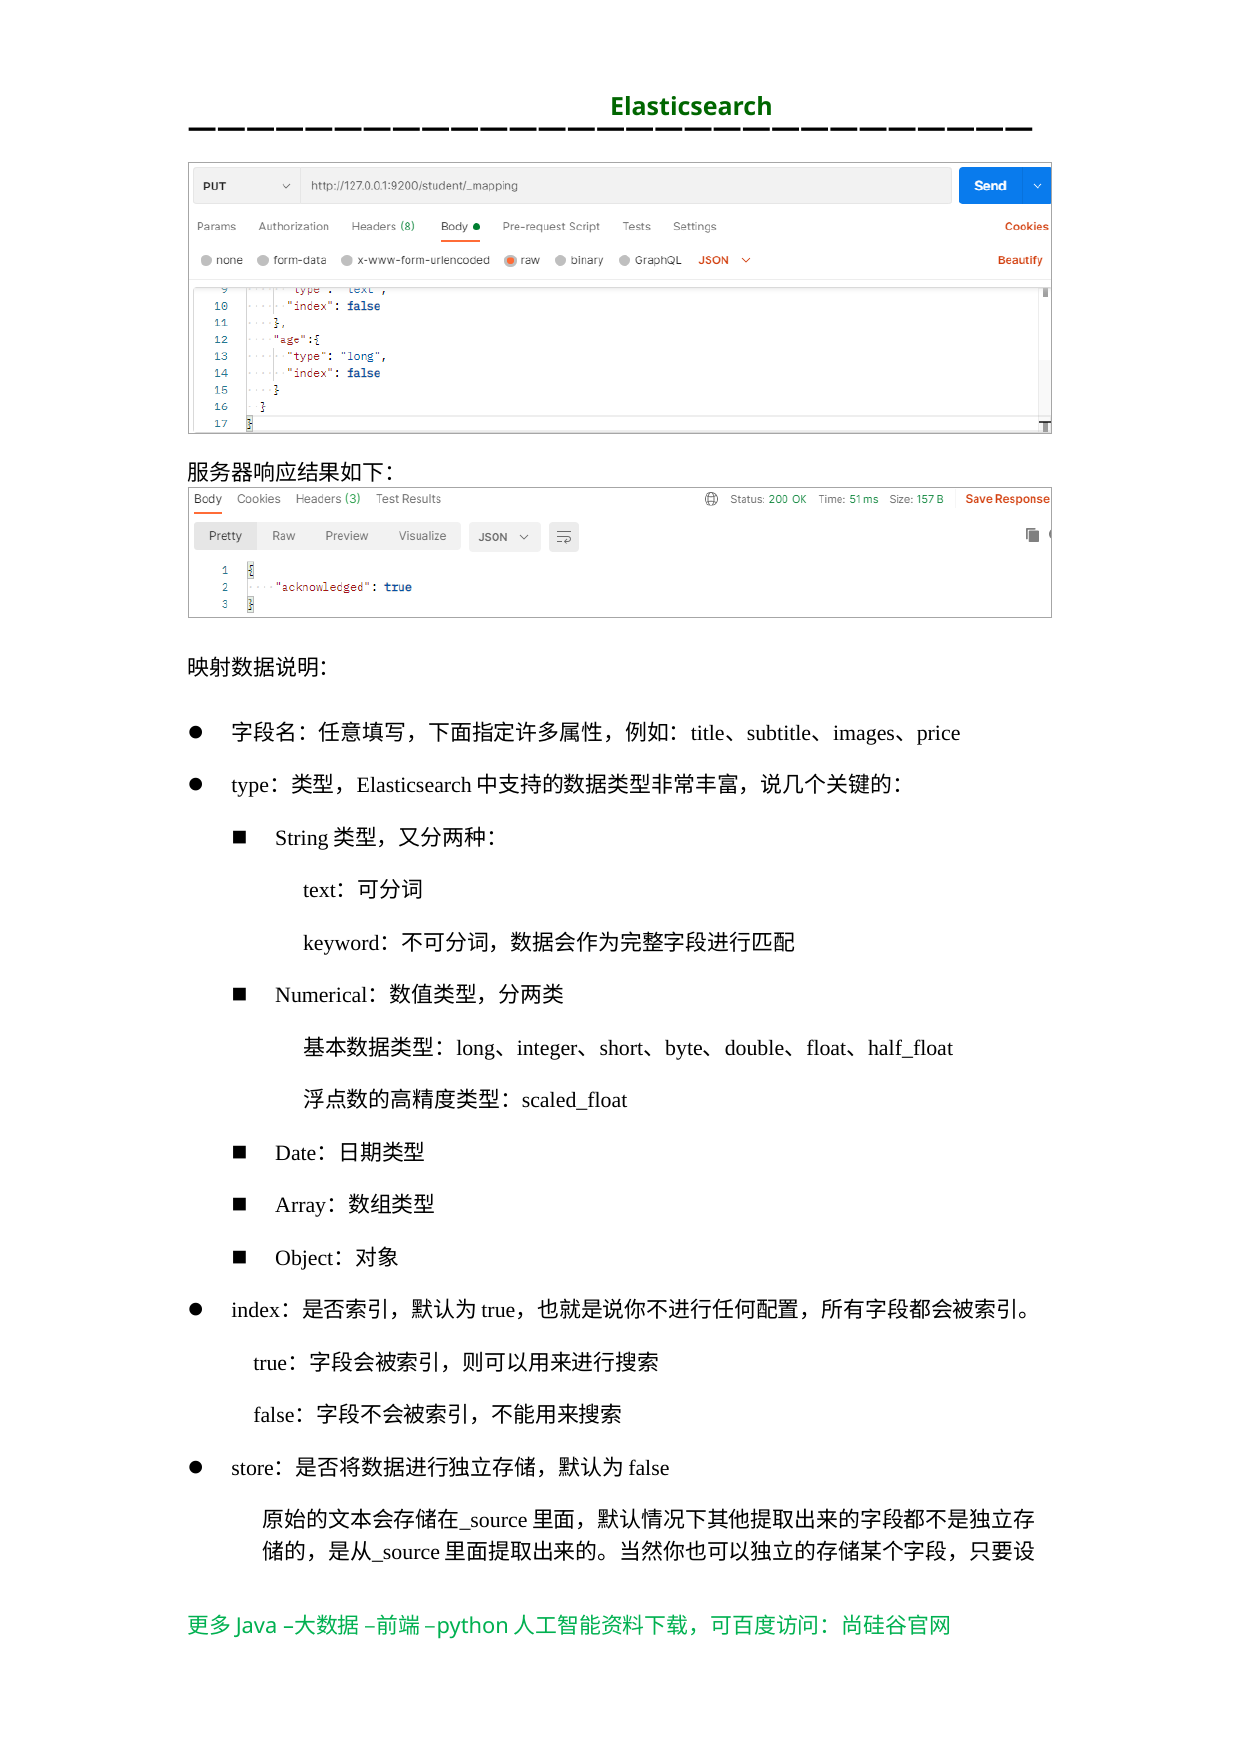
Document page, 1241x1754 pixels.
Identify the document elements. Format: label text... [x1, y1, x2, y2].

text keyword：不可分词，数据会作为完整字段进行匹配 [303, 924, 1053, 956]
text 映射数据说明： [187, 649, 1053, 682]
text 服务器响应结果如下： [187, 454, 1053, 487]
picture [189, 163, 1051, 433]
list Object：对象 [231, 1239, 1053, 1271]
list 字段名：任意填写，下面指定许多属性，例如：title、subtitle、images、price [187, 714, 1053, 746]
text 基本数据类型：long、integer、short、byte、double、float、half_float [303, 1029, 1053, 1061]
list Date：日期类型 [231, 1134, 1053, 1166]
list store：是否将数据进行独立存储，默认为false [187, 1449, 1053, 1481]
list index：是否索引，默认为true，也就是说你不进行任何配置，所有字段都会被索引。 [187, 1292, 1053, 1324]
text true：字段会被索引，则可以用来进行搜索 [253, 1344, 1053, 1376]
list type：类型，Elasticsearch中支持的数据类型非常丰富，说几个关键的： [187, 767, 1053, 799]
list Array：数组类型 [231, 1187, 1053, 1219]
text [262, 1502, 1053, 1565]
list String类型，又分两种： [231, 819, 1053, 851]
text text：可分词 [303, 872, 1053, 904]
picture [189, 488, 1051, 617]
text 浮点数的高精度类型：scaled_float [303, 1082, 1053, 1114]
list Numerical：数值类型，分两类 [231, 977, 1053, 1009]
text false：字段不会被索引，不能用来搜索 [253, 1397, 1053, 1429]
